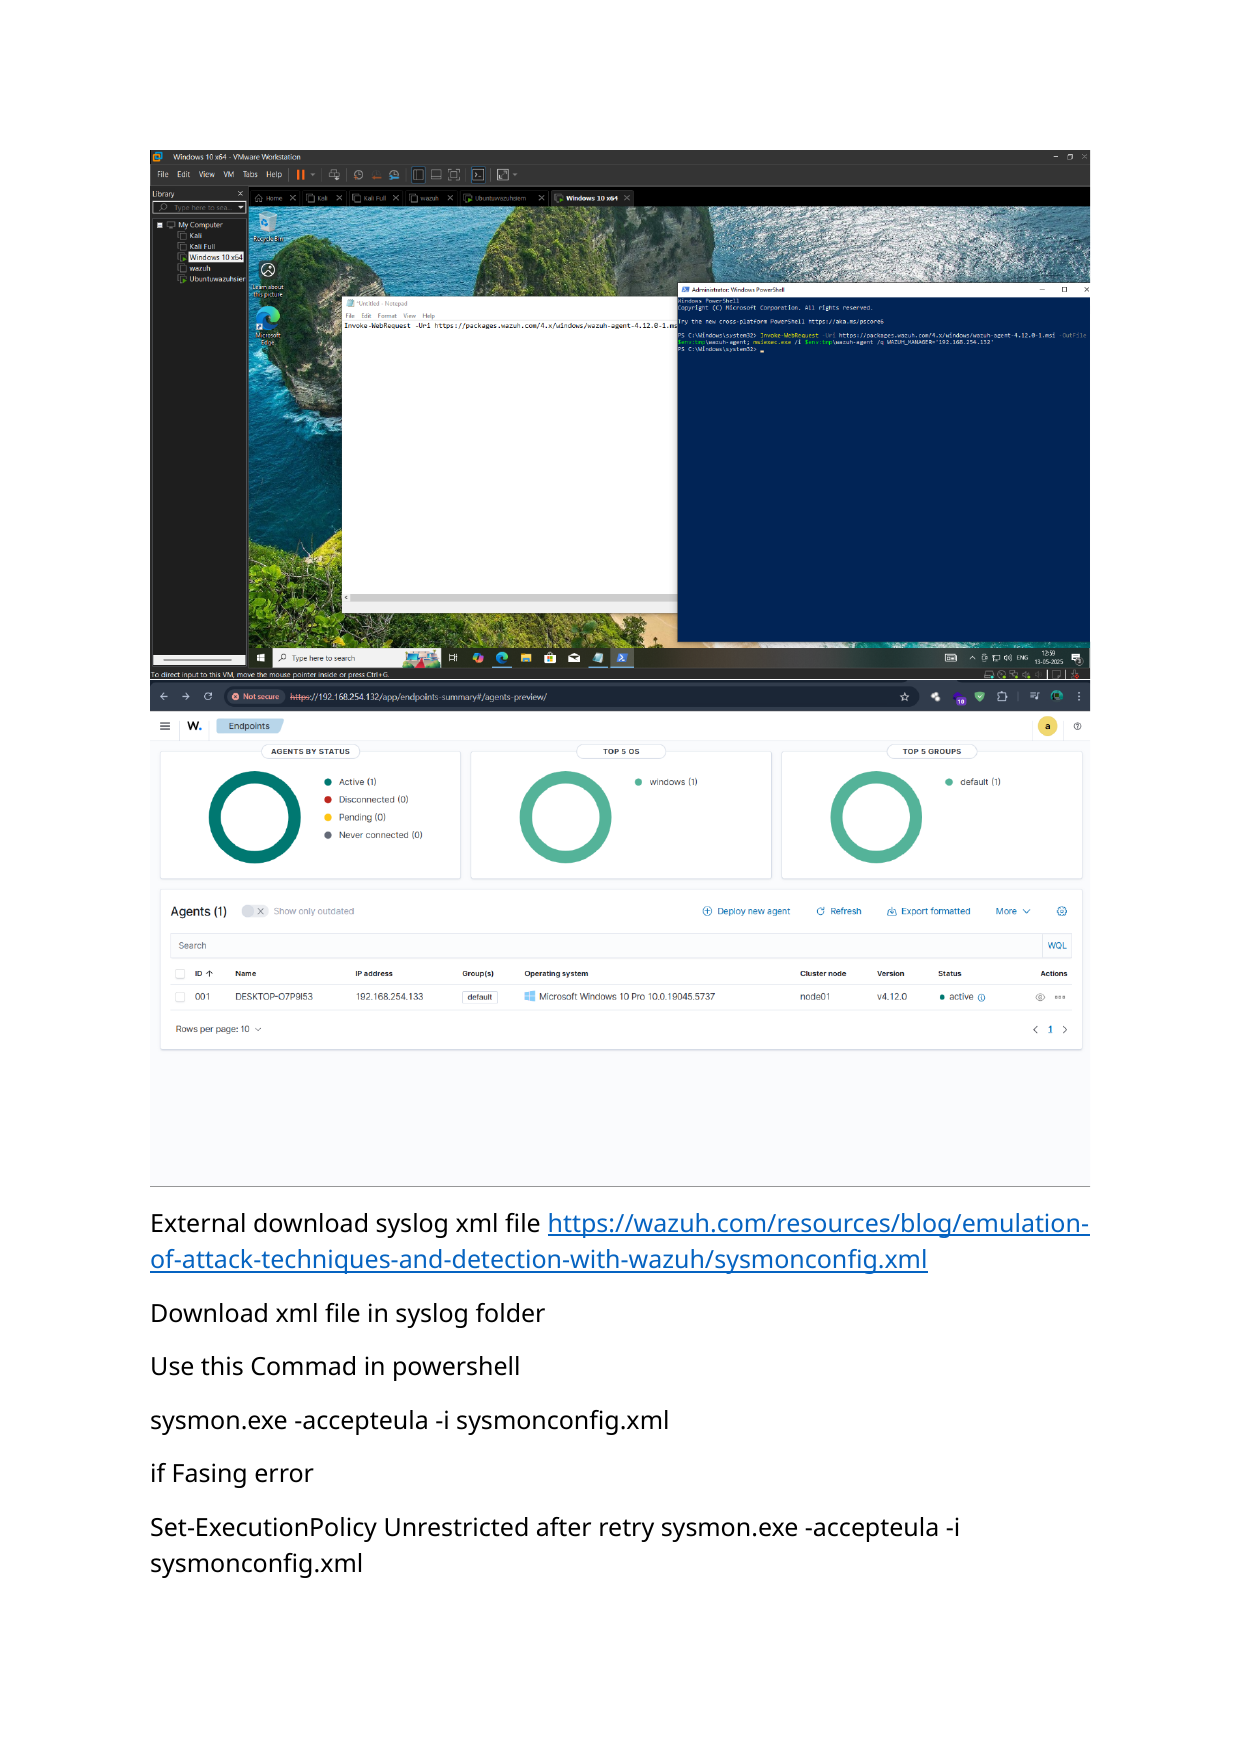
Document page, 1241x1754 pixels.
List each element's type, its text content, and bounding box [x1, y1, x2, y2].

text Set-ExecutionPolicy Unrestricted after retry sysmon.exe -accepteula -i sysmonconfig.xml [150, 1509, 1090, 1580]
picture [150, 150, 1091, 679]
text if Fasing error [150, 1456, 1090, 1490]
text Download xml file in syslog folder [150, 1296, 1090, 1330]
text External download syslog xml file https://wazuh.com/resources/blog/emulation-of-attack-techniques-and-detection-with-wazuh/sysmonconfig.xml [150, 1205, 1090, 1276]
text sysmon.exe -accepteula -i sysmonconfig.xml [150, 1402, 1090, 1437]
picture [150, 680, 1091, 1187]
text Use this Commad in powershell [150, 1349, 1090, 1383]
